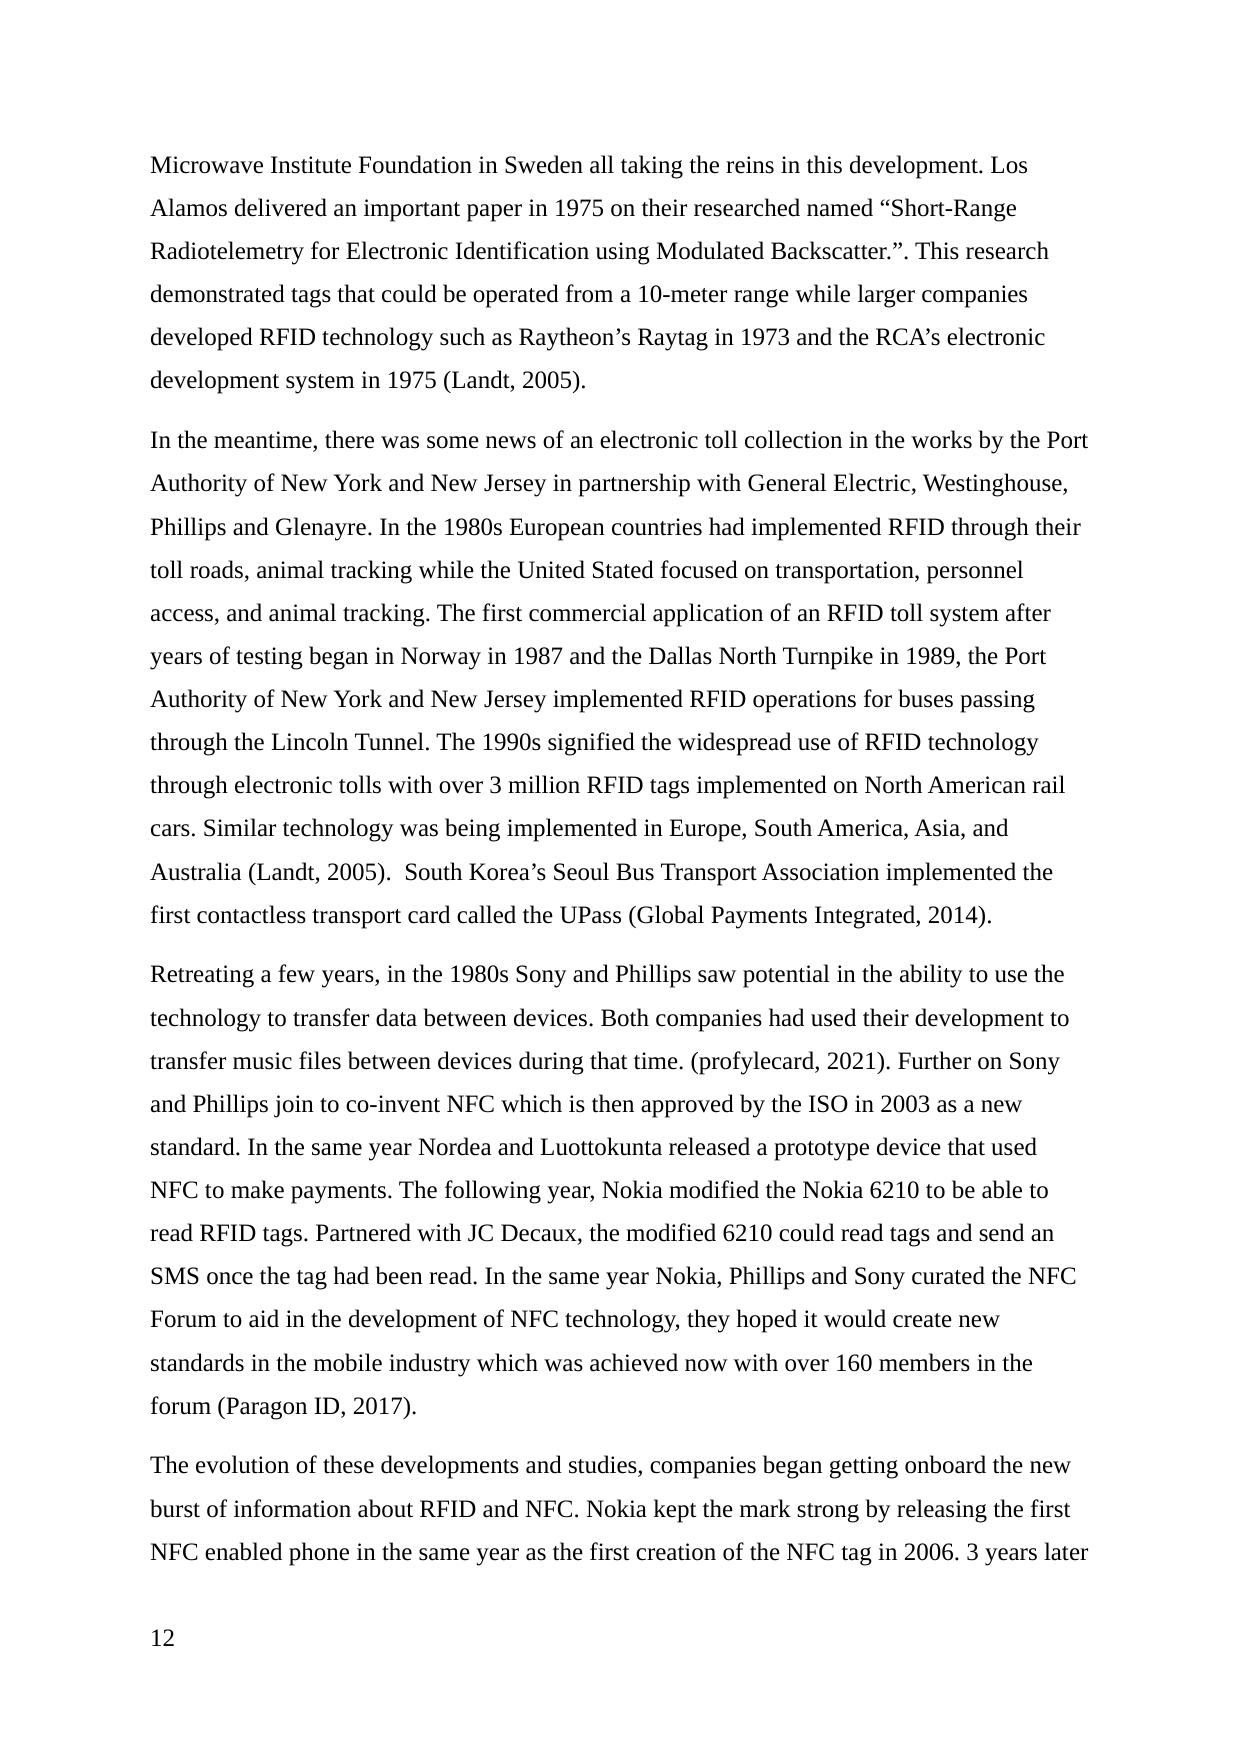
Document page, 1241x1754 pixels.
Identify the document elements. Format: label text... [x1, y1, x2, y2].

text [150, 1451, 1090, 1566]
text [150, 150, 1090, 394]
text In the meantime, there was some news of an electronic toll collection in the works by the Port Authority of New York and New Jersey in partnership with General Electric, Westinghouse, Phillips and Glenayre. In the 1980s European countries had implemented RFID through their toll roads, animal tracking while the United Stated focused on transportation, personnel access, and animal tracking. The first commercial application of an RFID toll system after years of testing began in Norway in 1987 and the Dallas North Turnpike in 1989, the Port Authority of New York and New Jersey implemented RFID operations for buses passing through the Lincoln Tunnel. The 1990s signified the widespread use of RFID technology through electronic tolls with over 3 million RFID tags implemented on North American rail cars. Similar technology was being implemented in Europe, South America, Asia, and Australia (Landt, 2005). South Korea’s Seoul Bus Transport Association implemented the first contactless transport card called the UPass (Global Payments Integrated, 2014). [150, 425, 1090, 928]
text Retreating a few years, in the 1980s Sony and Phillips saw potential in the ability to use the technology to transfer data between devices. Both companies had used their development to transfer music files between devices during that time. (profylecard, 2021). Further on Sony and Phillips join to co-invent NFC which is then approved by the ISO in 2003 as a new standard. In the same year Nordea and Luottokunta released a prototype device that used NFC to make payments. The following year, Nokia modified the Nokia 6210 to be able to read RFID tags. Partnered with JC Decaux, the modified 6210 could read tags and send an SMS once the tag had been read. In the same year Nokia, Phillips and Sony curated the NFC Forum to aid in the development of NFC technology, they hoped it would create new standards in the mobile industry which was achieved now with over 160 members in the forum (Paragon ID, 2017). [150, 959, 1090, 1419]
